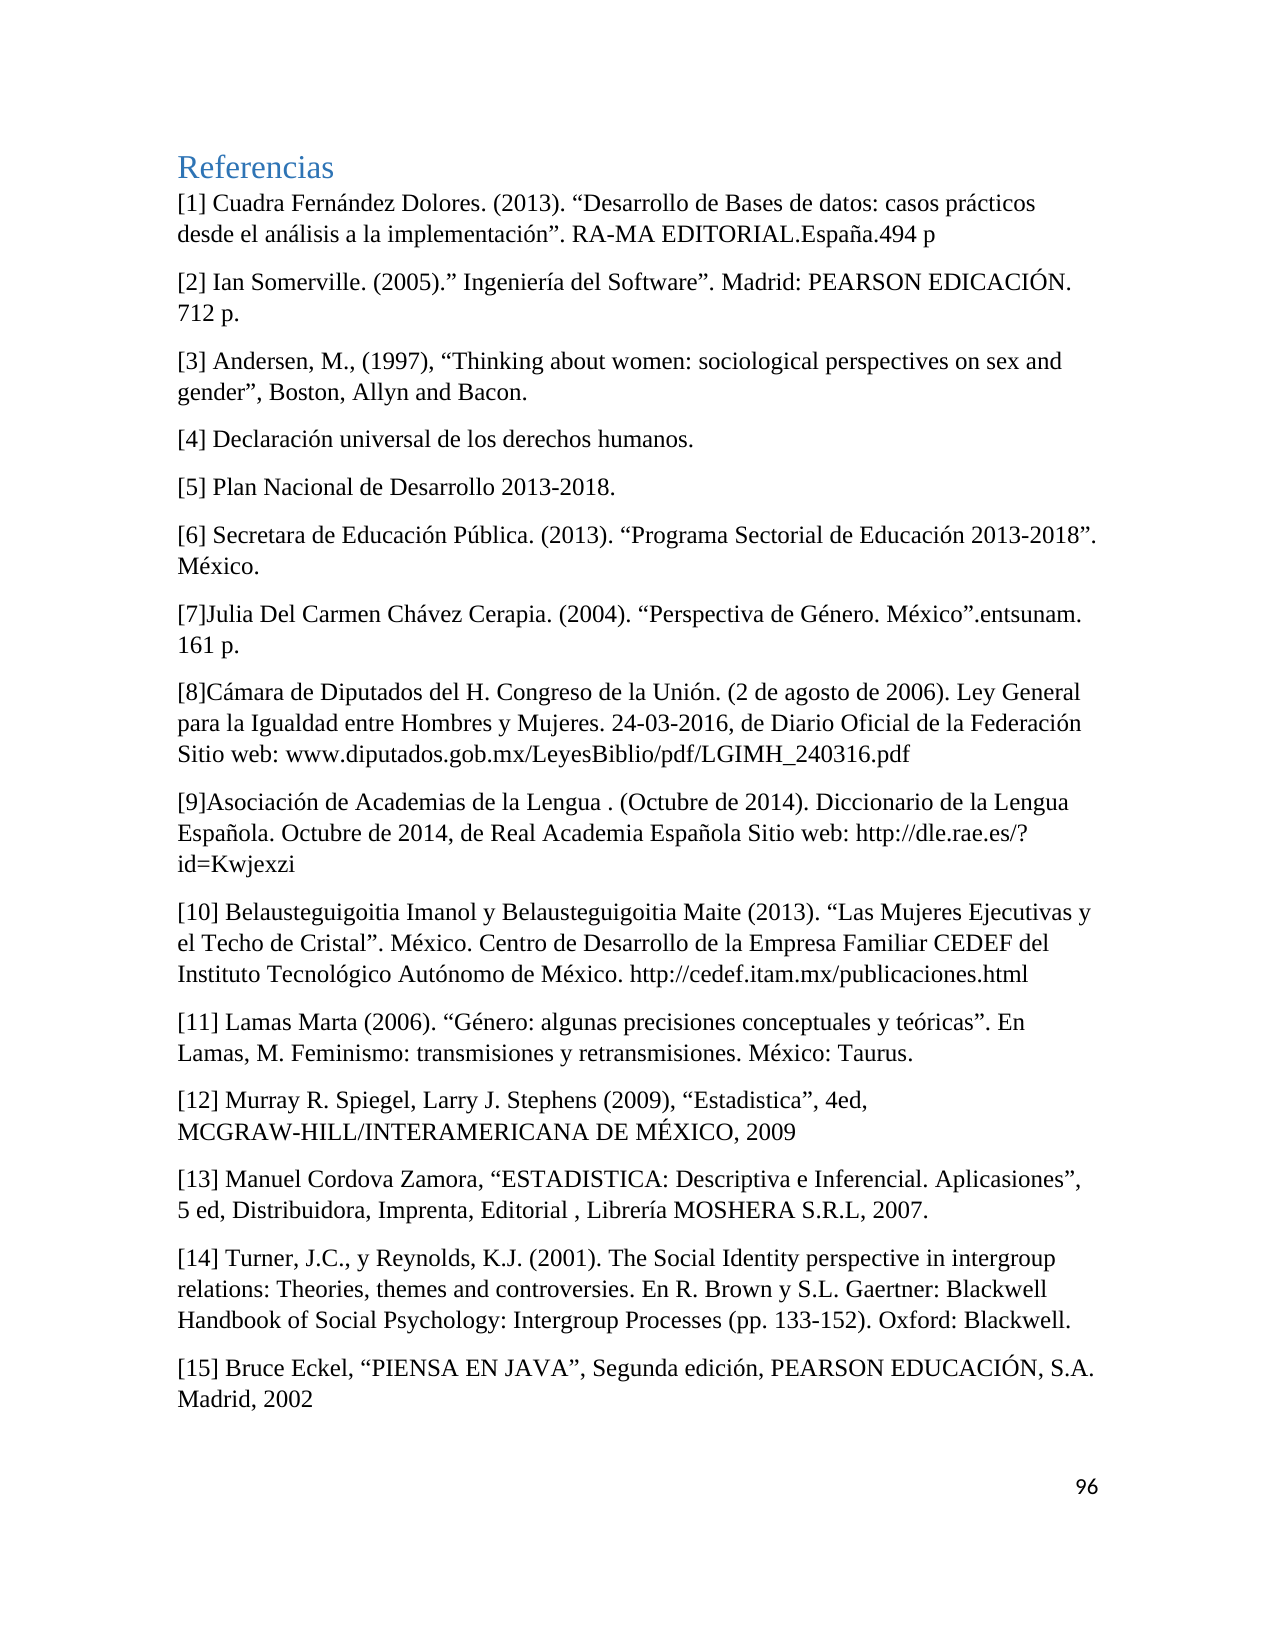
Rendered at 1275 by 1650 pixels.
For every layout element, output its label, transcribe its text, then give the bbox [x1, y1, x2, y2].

text [11] Lamas Marta (2006). “Género: algunas precisiones conceptuales y teóricas”. En Lamas, M. Feminismo: transmisiones y retransmisiones. México: Taurus. [177, 1007, 1098, 1067]
text [13] Manuel Cordova Zamora, “ESTADISTICA: Descriptiva e Inferencial. Aplicasiones”, 5 ed, Distribuidora, Imprenta, Editorial , Librería MOSHERA S.R.L, 2007. [177, 1164, 1098, 1224]
text [2] Ian Somerville. (2005).” Ingeniería del Software”. Madrid: PEARSON EDICACIÓN. 712 p. [177, 267, 1098, 327]
text [4] Declaración universal de los derechos humanos. [177, 424, 1098, 453]
text [14] Turner, J.C., y Reynolds, K.J. (2001). The Social Identity perspective in intergroup relations: Theories, themes and controversies. En R. Brown y S.L. Gaertner: Blackwell Handbook of Social Psychology: Intergroup Processes (pp. 133-152). Oxford: Blackwell. [177, 1243, 1098, 1334]
text [6] Secretara de Educación Pública. (2013). “Programa Sectorial de Educación 2013-2018”. México. [177, 520, 1098, 580]
subtitle Referencias [177, 147, 1098, 185]
text [7]Julia Del Carmen Chávez Cerapia. (2004). “Perspectiva de Género. México”.entsunam. 161 p. [177, 599, 1098, 658]
text [10] Belausteguigoitia Imanol y Belausteguigoitia Maite (2013). “Las Mujeres Ejecutivas y el Techo de Cristal”. México. Centro de Desarrollo de la Empresa Familiar CEDEF del Instituto Tecnológico Autónomo de México. http://cedef.itam.mx/publicaciones.html [177, 897, 1098, 988]
text [12] Murray R. Spiegel, Larry J. Stephens (2009), “Estadistica”, 4ed, MCGRAW-HILL/INTERAMERICANA DE MÉXICO, 2009 [177, 1086, 1098, 1145]
text [9]Asociación de Academias de la Lengua . (Octubre de 2014). Diccionario de la Lengua Española. Octubre de 2014, de Real Academia Española Sitio web: http://dle.rae.es/?id=Kwjexzi [177, 787, 1098, 878]
text [3] Andersen, M., (1997), “Thinking about women: sociological perspectives on sex and gender”, Boston, Allyn and Bacon. [177, 346, 1098, 406]
text [15] Bruce Eckel, “PIENSA EN JAVA”, Segunda edición, PEARSON EDUCACIÓN, S.A. Madrid, 2002 [177, 1353, 1098, 1413]
text [8]Cámara de Diputados del H. Congreso de la Unión. (2 de agosto de 2006). Ley General para la Igualdad entre Hombres y Mujeres. 24-03-2016, de Diario Oficial de la Federación Sitio web: www.diputados.gob.mx/LeyesBiblio/pdf/LGIMH_240316.pdf [177, 677, 1098, 768]
text [1] Cuadra Fernández Dolores. (2013). “Desarrollo de Bases de datos: casos prácticos desde el análisis a la implementación”. RA-MA EDITORIAL.España.494 p [177, 188, 1098, 248]
text [5] Plan Nacional de Desarrollo 2013-2018. [177, 472, 1098, 501]
